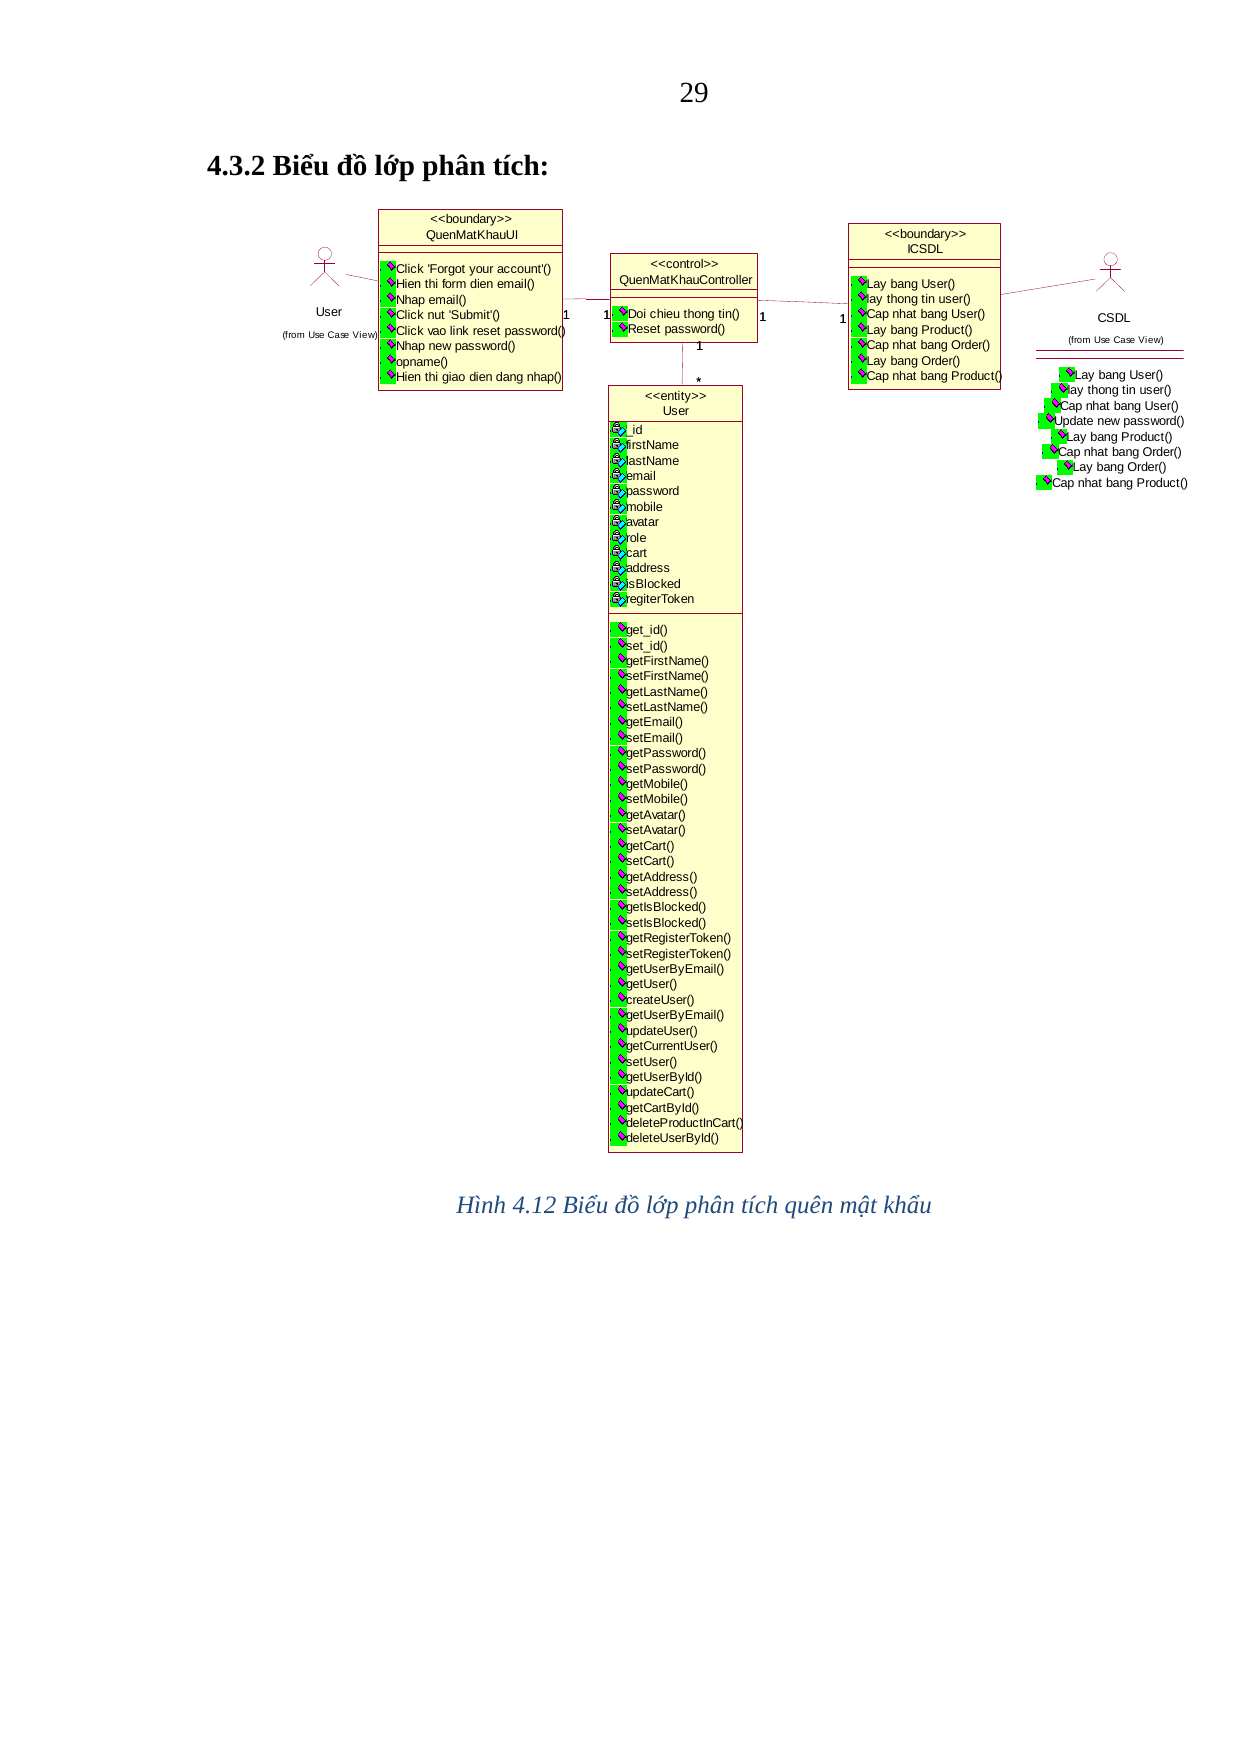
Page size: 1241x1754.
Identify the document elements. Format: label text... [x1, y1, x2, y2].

subtitle Biểu đồ lớp phân tích: [207, 148, 1122, 181]
